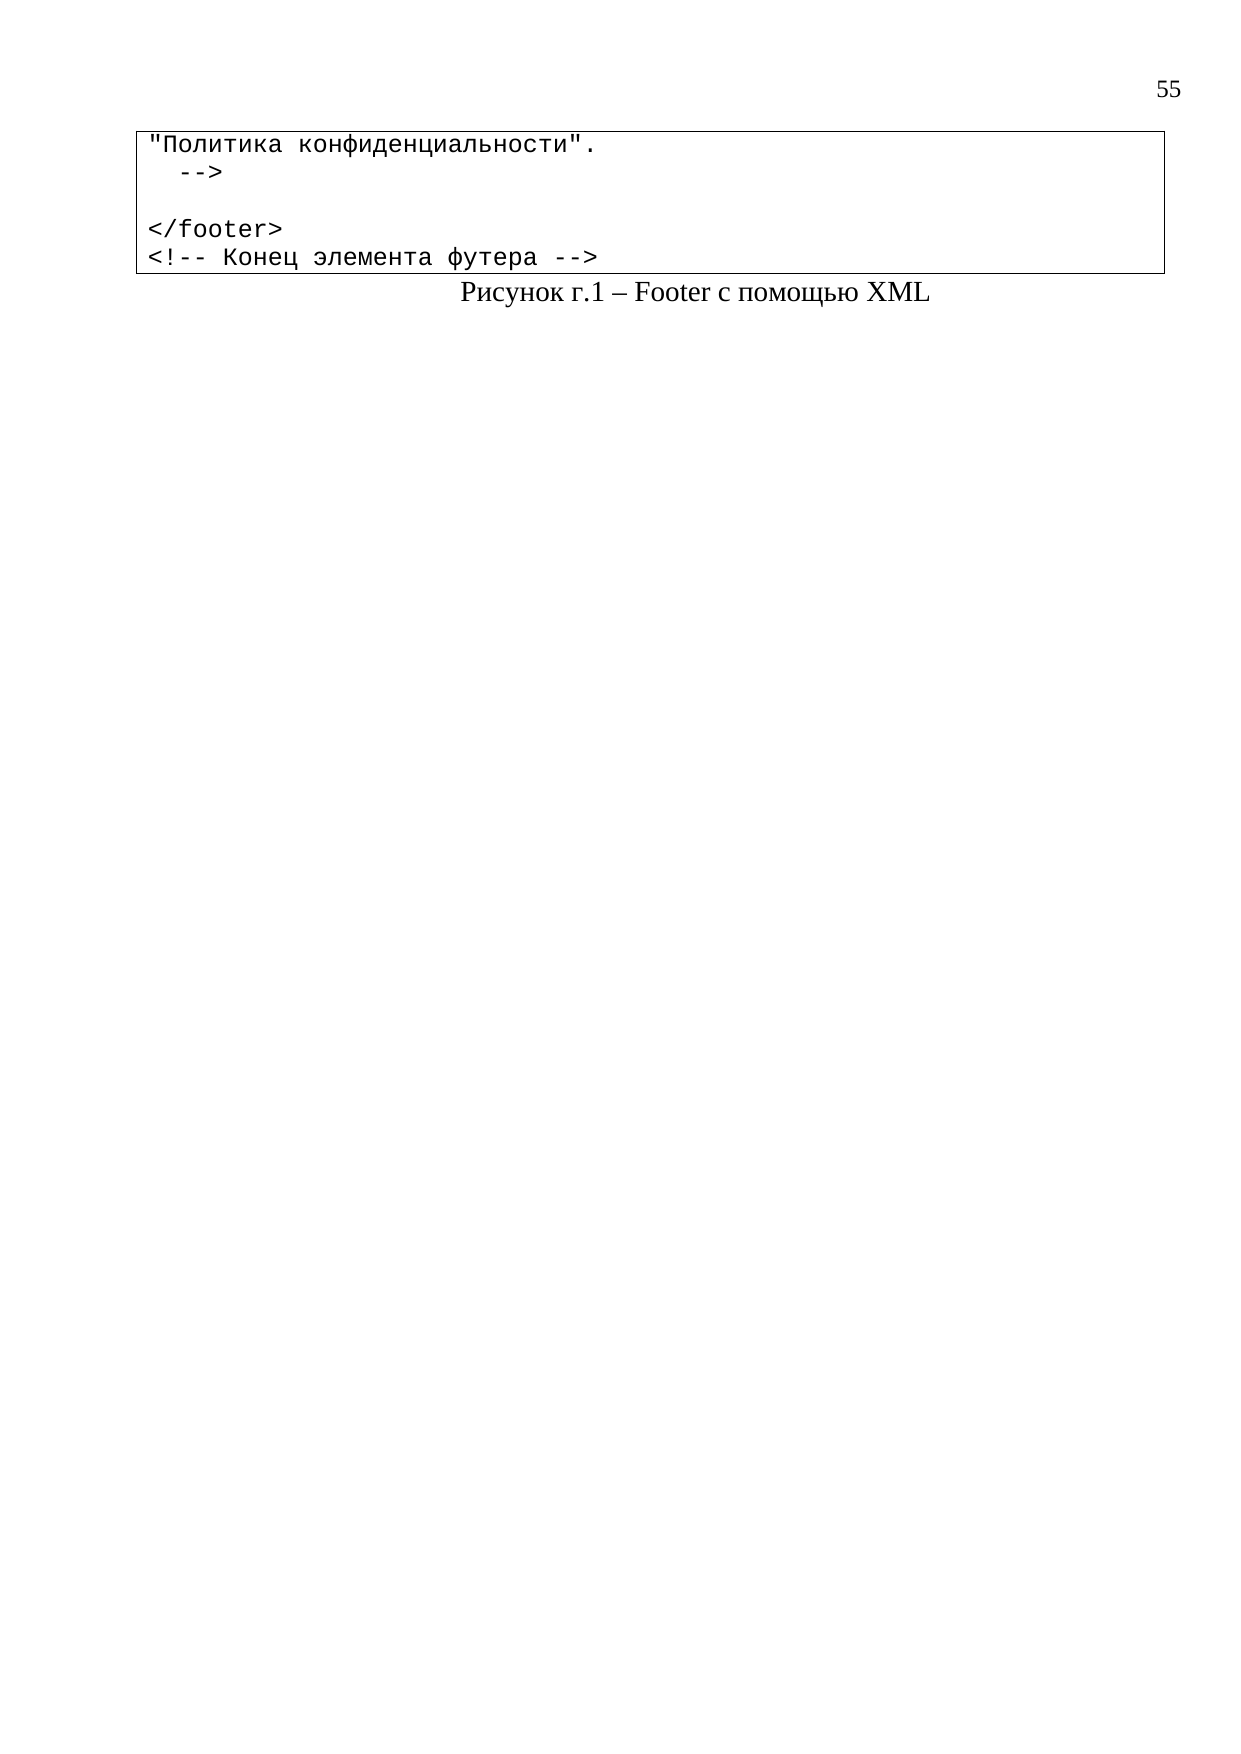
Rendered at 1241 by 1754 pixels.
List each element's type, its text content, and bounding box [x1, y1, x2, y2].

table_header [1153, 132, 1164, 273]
text Рисунок г.1 – Footer с помощью XML [136, 274, 1181, 308]
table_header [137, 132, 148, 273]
